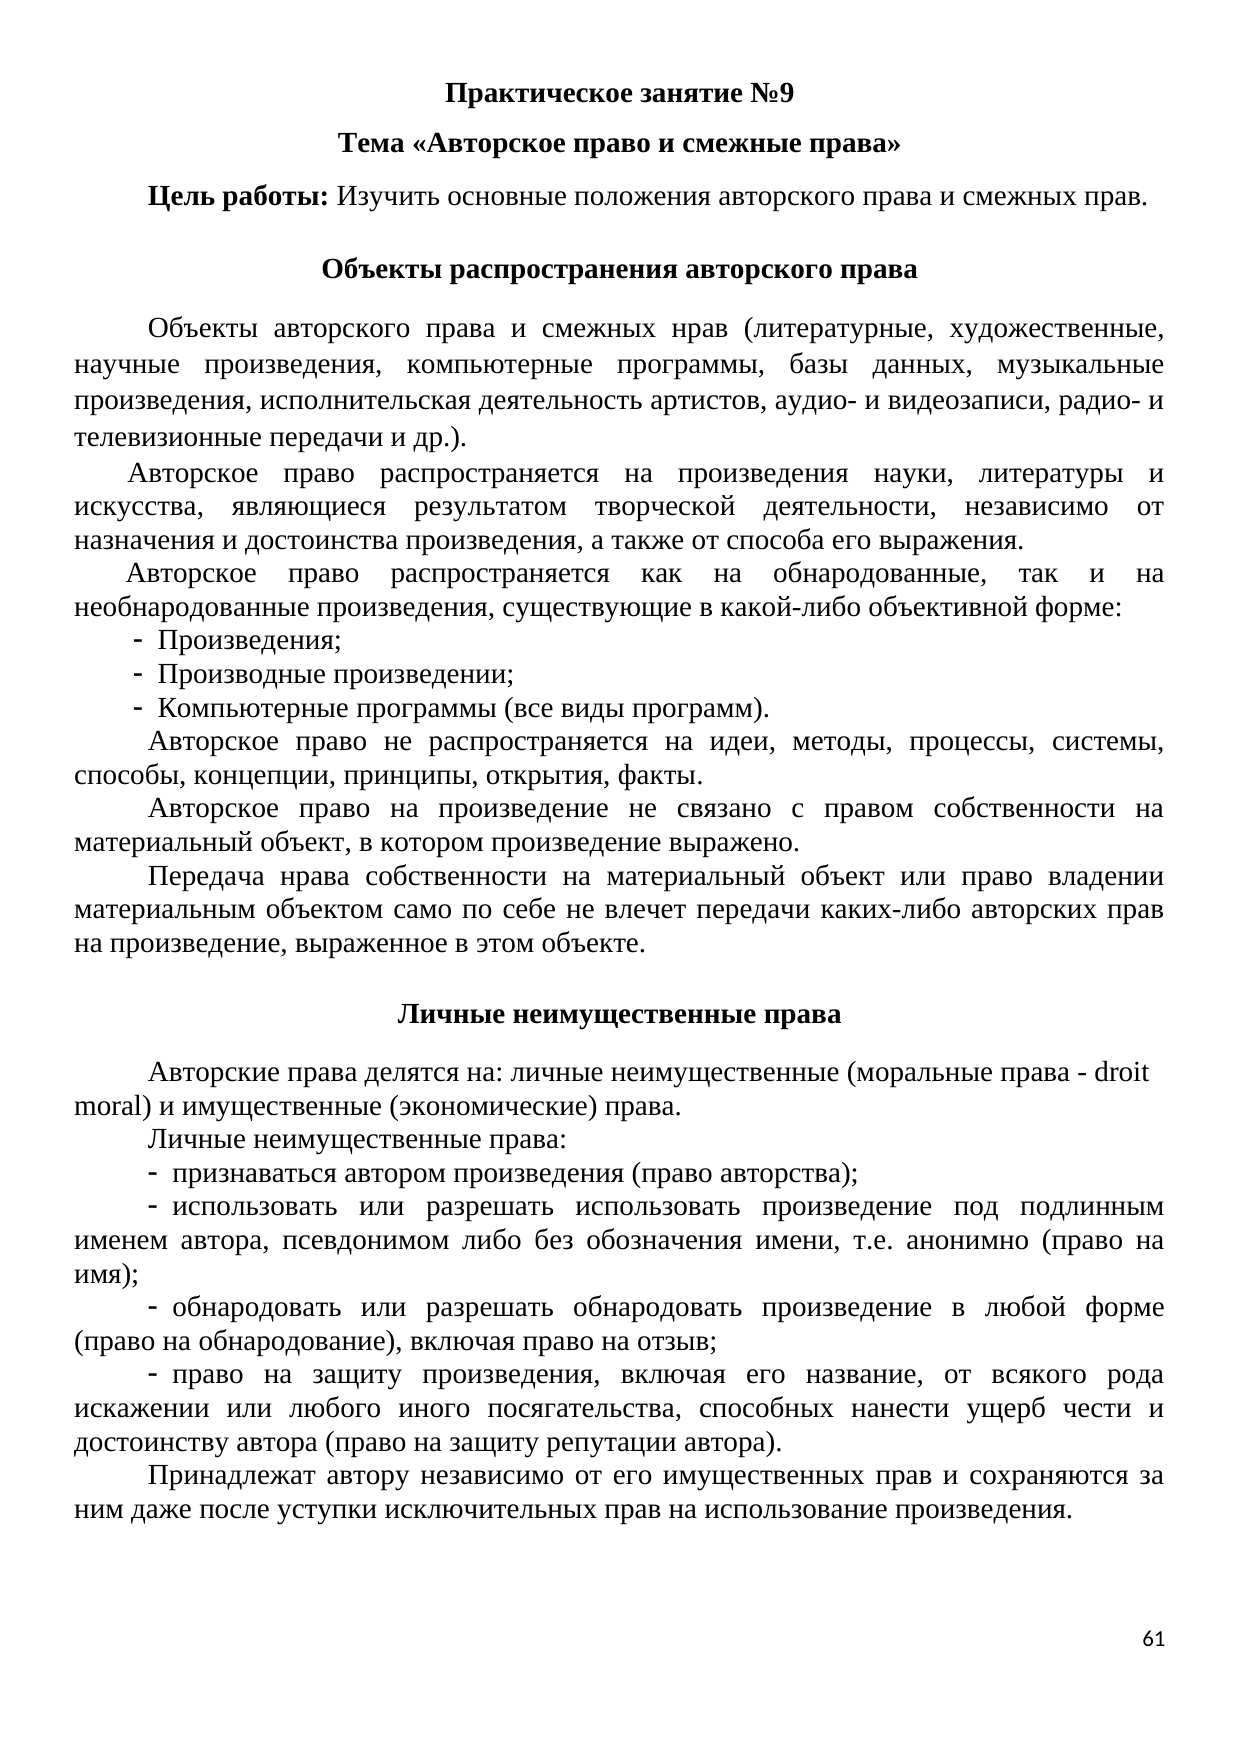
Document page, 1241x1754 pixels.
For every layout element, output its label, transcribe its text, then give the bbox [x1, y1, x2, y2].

text Личные неимущественные права [74, 996, 1165, 1029]
text Принадлежат автору независимо от его имущественных прав и сохраняются за ним даже после уступки исключительных прав на использование произведения. [74, 1457, 1165, 1524]
text Практическое занятие №9 [74, 75, 1165, 108]
text Авторское право распространяется как на обнародованные, так и на необнародованные произведения, существующие в какой-либо объективной форме: [74, 555, 1165, 622]
text Объекты авторского права и смежных нрав (литературные, художественные, научные произведения, компьютерные программы, базы данных, музыкальные произведения, исполнительская деятельность артистов, аудио- и видеозаписи, радио- и телевизионные передачи и др.). [74, 310, 1165, 452]
list признаваться автором произведения (право авторства); [74, 1155, 1165, 1188]
text Тема «Авторское право и смежные права» [74, 125, 1165, 159]
list использовать или разрешать использовать произведение под подлинным именем автора, псевдонимом либо без обозначения имени, т.е. анонимно (право на имя); [74, 1188, 1165, 1289]
text Цель работы: Изучить основные положения авторского права и смежных прав. [74, 178, 1165, 212]
list Произведения; [74, 622, 1165, 656]
text Авторские права делятся на: личные неимущественные (моральные права - droit moral) и имущественные (экономические) права. [74, 1054, 1165, 1121]
text Объекты распространения авторского права [74, 252, 1165, 285]
text Передача нрава собственности на материальный объект или право владении материальным объектом само по себе не влечет передачи каких-либо авторских прав на произведение, выраженное в этом объекте. [74, 858, 1165, 958]
list Компьютерные программы (все виды программ). [74, 690, 1165, 723]
text Авторское право не распространяется на идеи, методы, процессы, системы, способы, концепции, принципы, открытия, факты. [74, 723, 1165, 791]
list Производные произведении; [74, 656, 1165, 690]
text Авторское право распространяется на произведения науки, литературы и искусства, являющиеся результатом творческой деятельности, независимо от назначения и достоинства произведения, а также от способа его выражения. [74, 455, 1165, 555]
list обнародовать или разрешать обнародовать произведение в любой форме (право на обнародование), включая право на отзыв; [74, 1289, 1165, 1356]
list право на защиту произведения, включая его название, от всякого рода искажении или любого иного посягательства, способных нанести ущерб чести и достоинству автора (право на защиту репутации автора). [74, 1356, 1165, 1457]
text Авторское право на произведение не связано с правом собственности на материальный объект, в котором произведение выражено. [74, 791, 1165, 858]
text Личные неимущественные права: [132, 1121, 1165, 1155]
